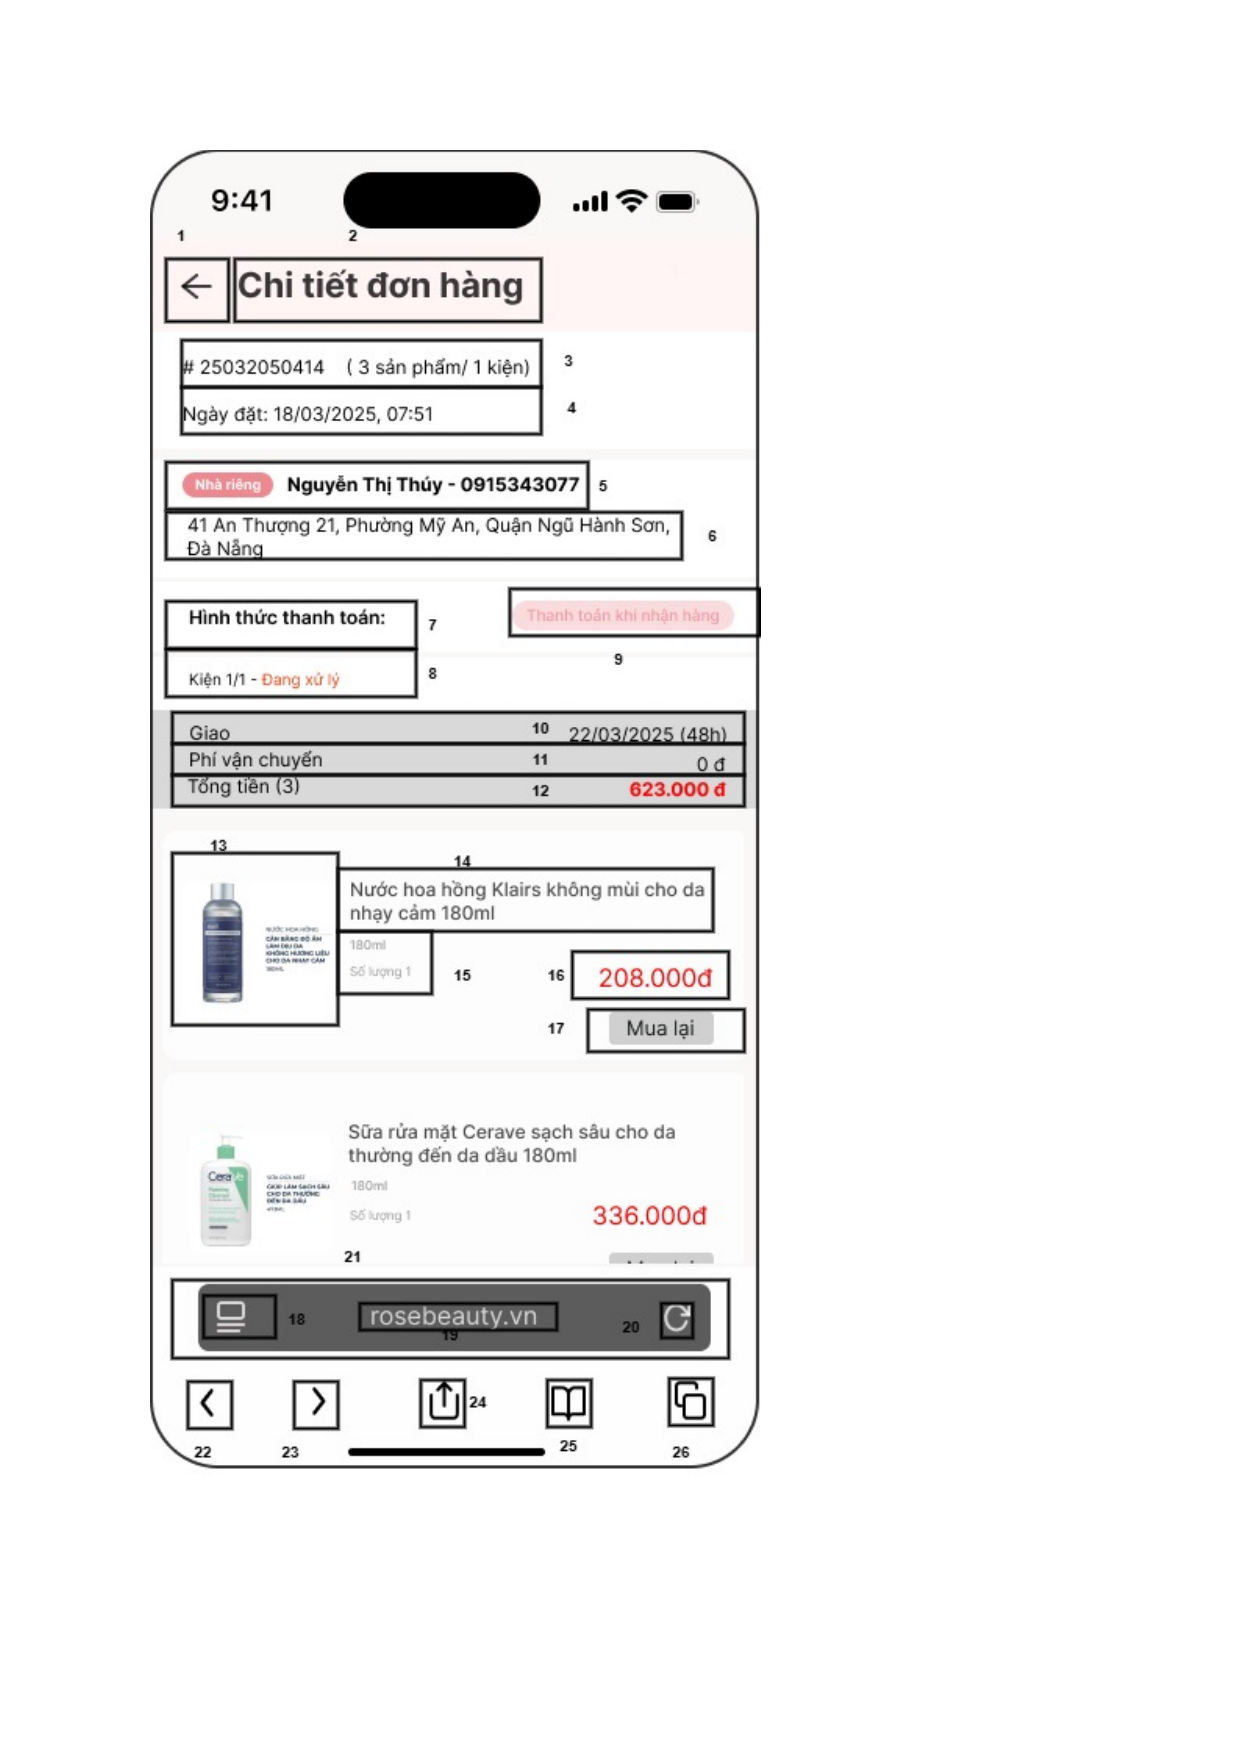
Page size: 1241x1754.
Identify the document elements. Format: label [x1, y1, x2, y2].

picture [150, 150, 761, 1475]
